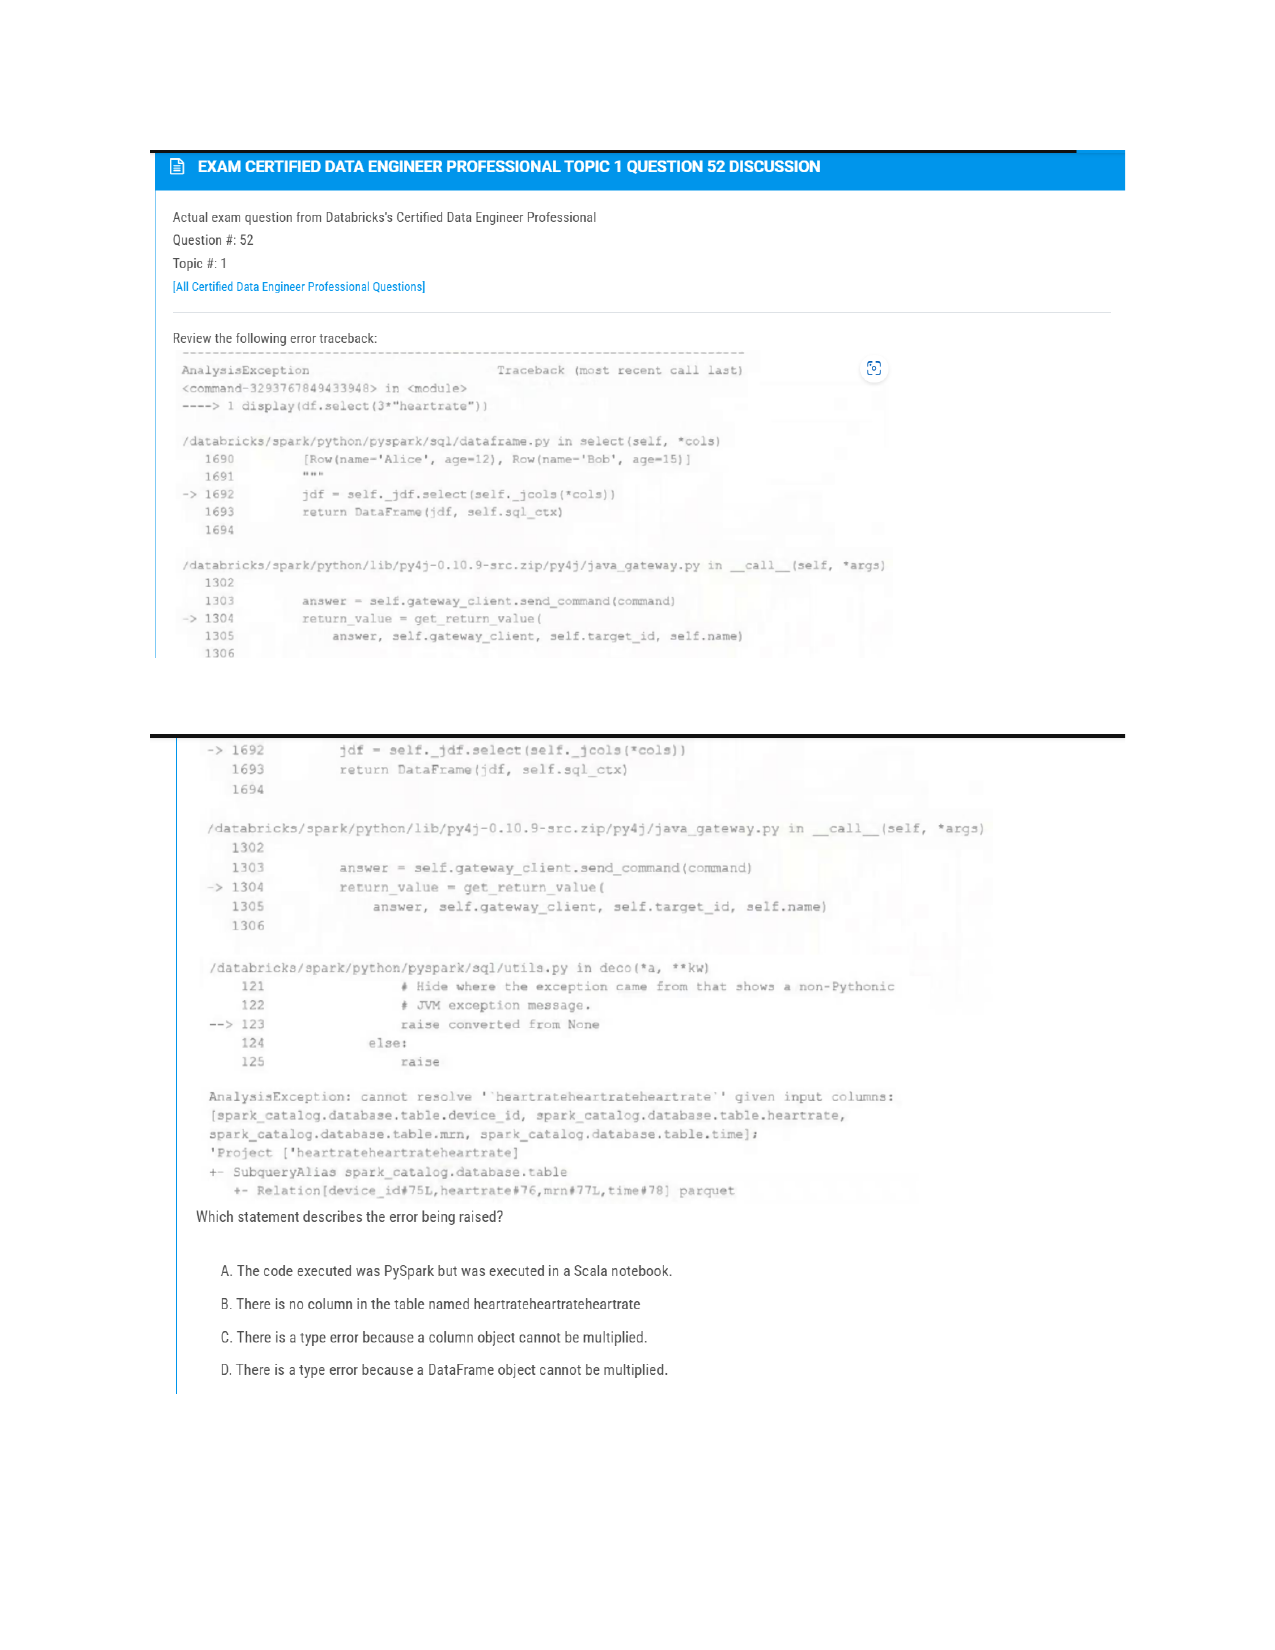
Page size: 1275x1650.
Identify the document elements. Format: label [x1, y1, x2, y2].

picture [150, 150, 1125, 658]
picture [150, 734, 1125, 1394]
